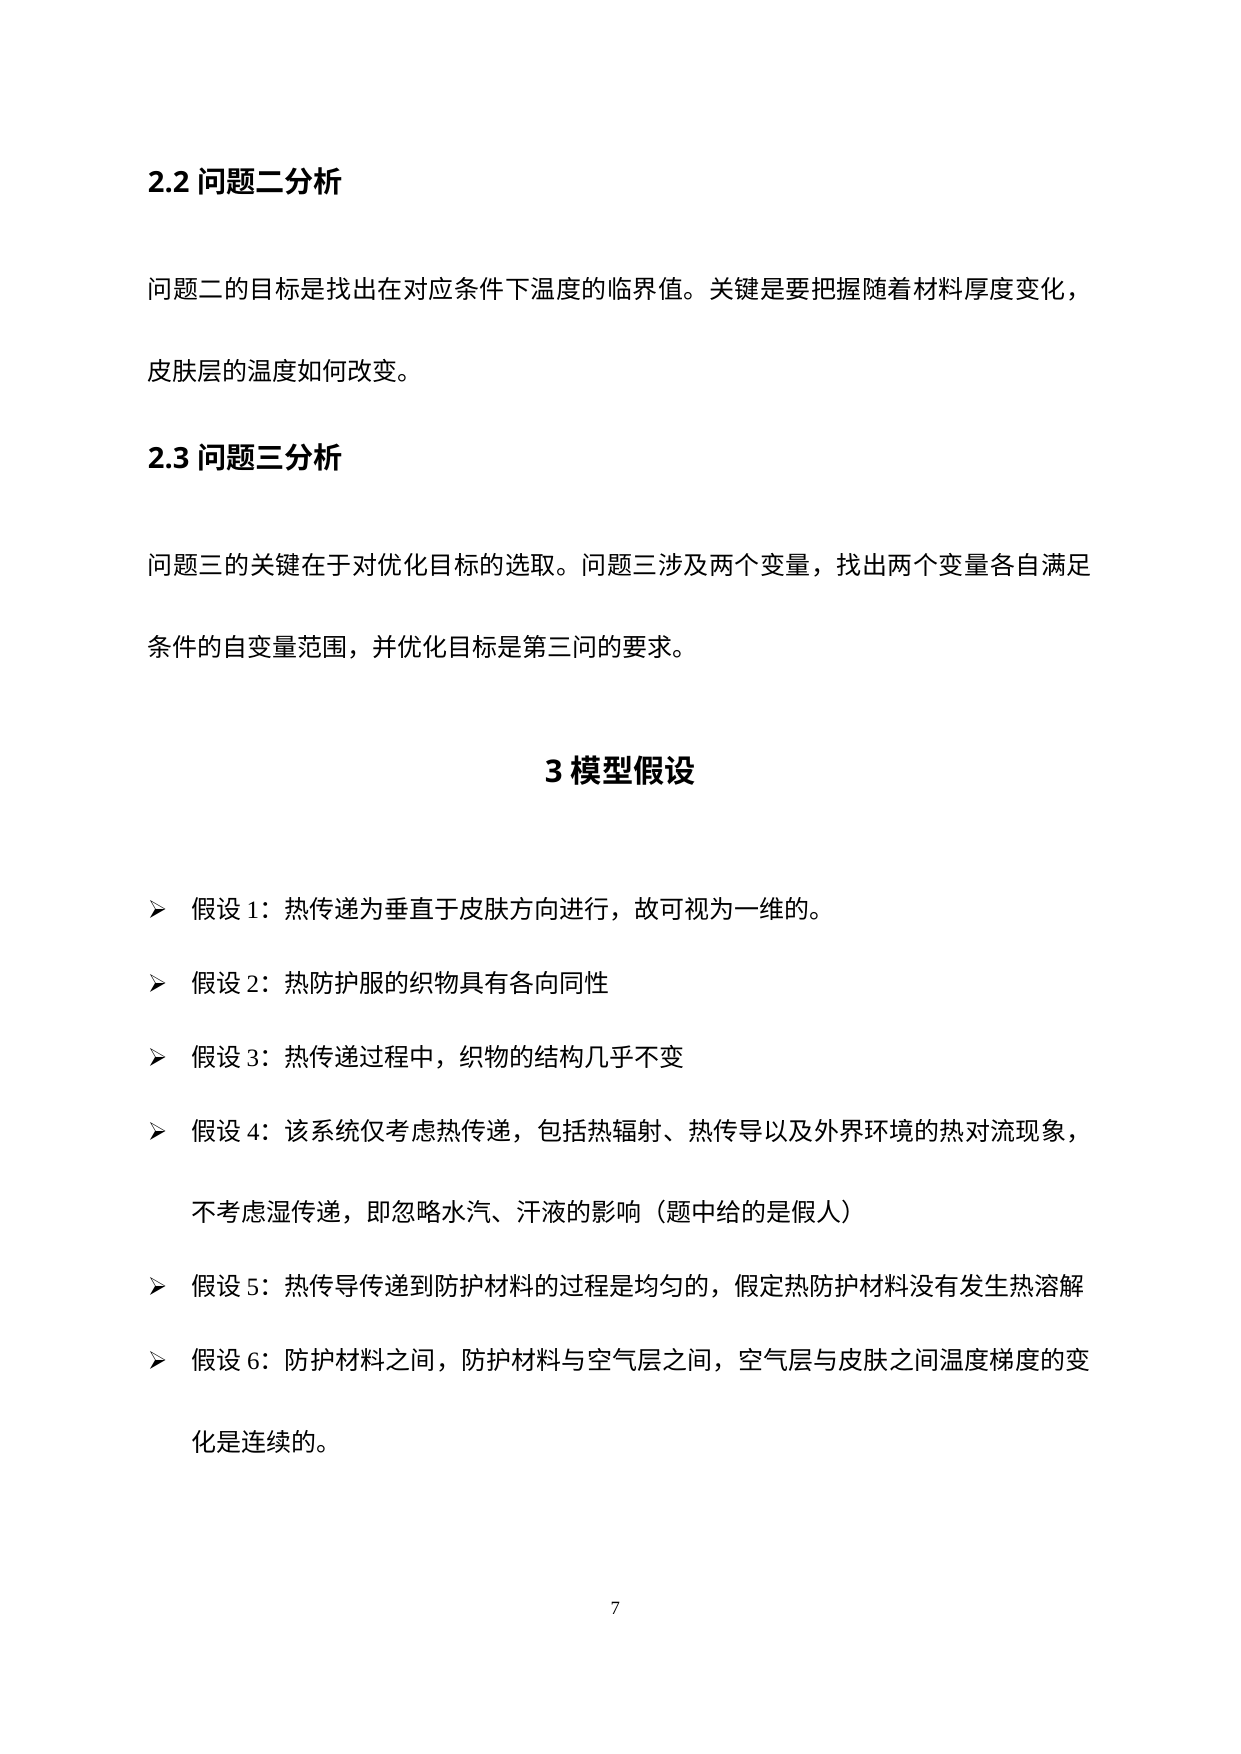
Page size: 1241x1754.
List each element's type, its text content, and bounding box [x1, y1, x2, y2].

text 问题三的关键在于对优化目标的选取。问题三涉及两个变量，找出两个变量各自满足条件的自变量范围，并优化目标是第三问的要求。 [148, 531, 1093, 678]
subtitle 模型假设 [148, 737, 1093, 802]
subtitle 问题三分析 [148, 423, 1093, 488]
list 假设3：热传递过程中，织物的结构几乎不变 [148, 1023, 1093, 1088]
subtitle 问题二分析 [148, 148, 1093, 213]
list 假设2：热防护服的织物具有各向同性 [148, 949, 1093, 1014]
list 假设4：该系统仅考虑热传递，包括热辐射、热传导以及外界环境的热对流现象，不考虑湿传递，即忽略水汽、汗液的影响（题中给的是假人） [148, 1097, 1093, 1243]
text 问题二的目标是找出在对应条件下温度的临界值。关键是要把握随着材料厚度变化，皮肤层的温度如何改变。 [148, 256, 1093, 402]
list 假设1：热传递为垂直于皮肤方向进行，故可视为一维的。 [148, 875, 1093, 940]
list 假设5：热传导传递到防护材料的过程是均匀的，假定热防护材料没有发生热溶解 [148, 1252, 1093, 1317]
list 假设6：防护材料之间，防护材料与空气层之间，空气层与皮肤之间温度梯度的变化是连续的。 [148, 1326, 1093, 1473]
